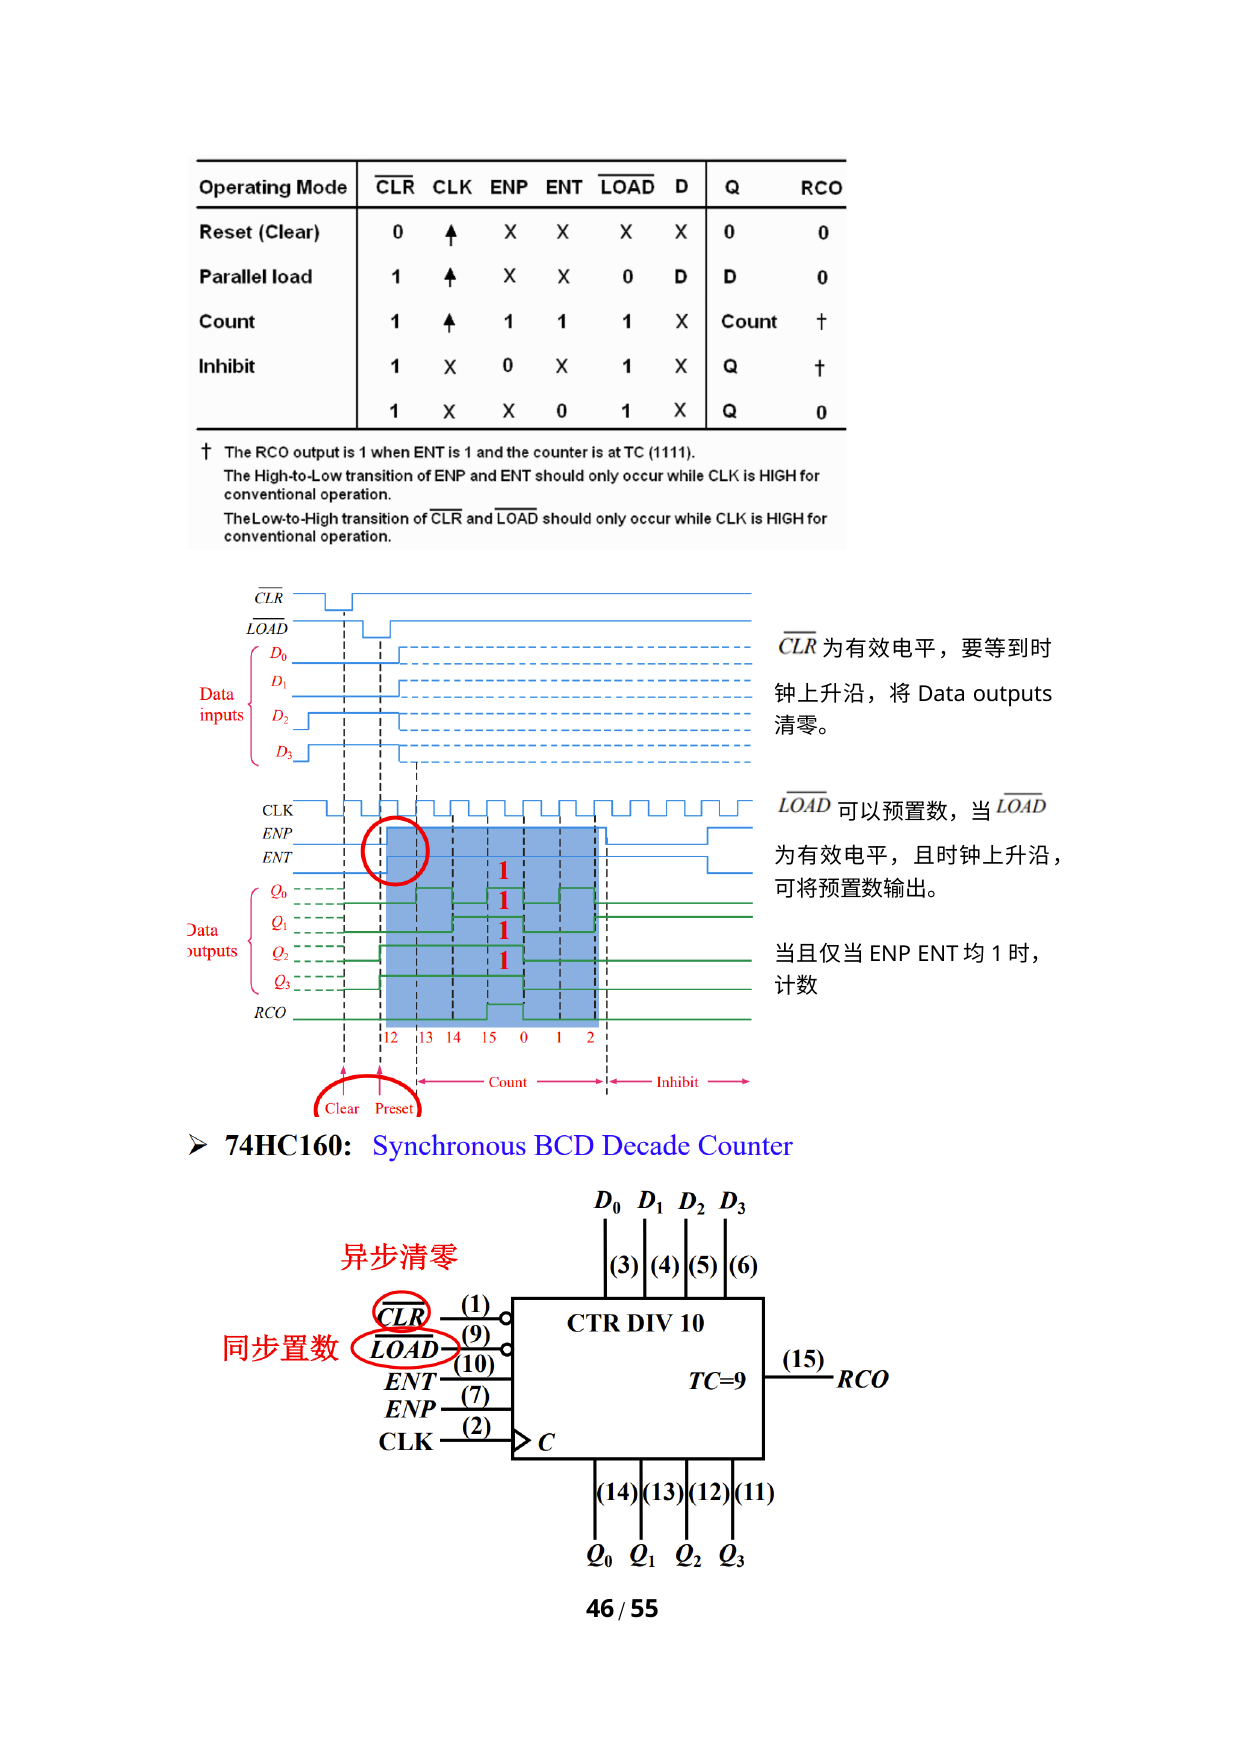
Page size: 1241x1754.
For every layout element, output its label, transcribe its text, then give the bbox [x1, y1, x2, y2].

picture [773, 785, 837, 820]
text 为有效电平，要等到时钟上升沿，将Data outputs清零。 [755, 611, 1053, 741]
picture [992, 787, 1053, 820]
text 可以预置数，当为有效电平，且时钟上升沿，可将预置数输出。 [755, 773, 1053, 903]
picture [187, 155, 847, 550]
picture [187, 1130, 889, 1575]
picture [773, 623, 822, 657]
picture [187, 585, 755, 1117]
text 当且仅当ENP ENT均1时，计数 [755, 936, 1053, 1001]
